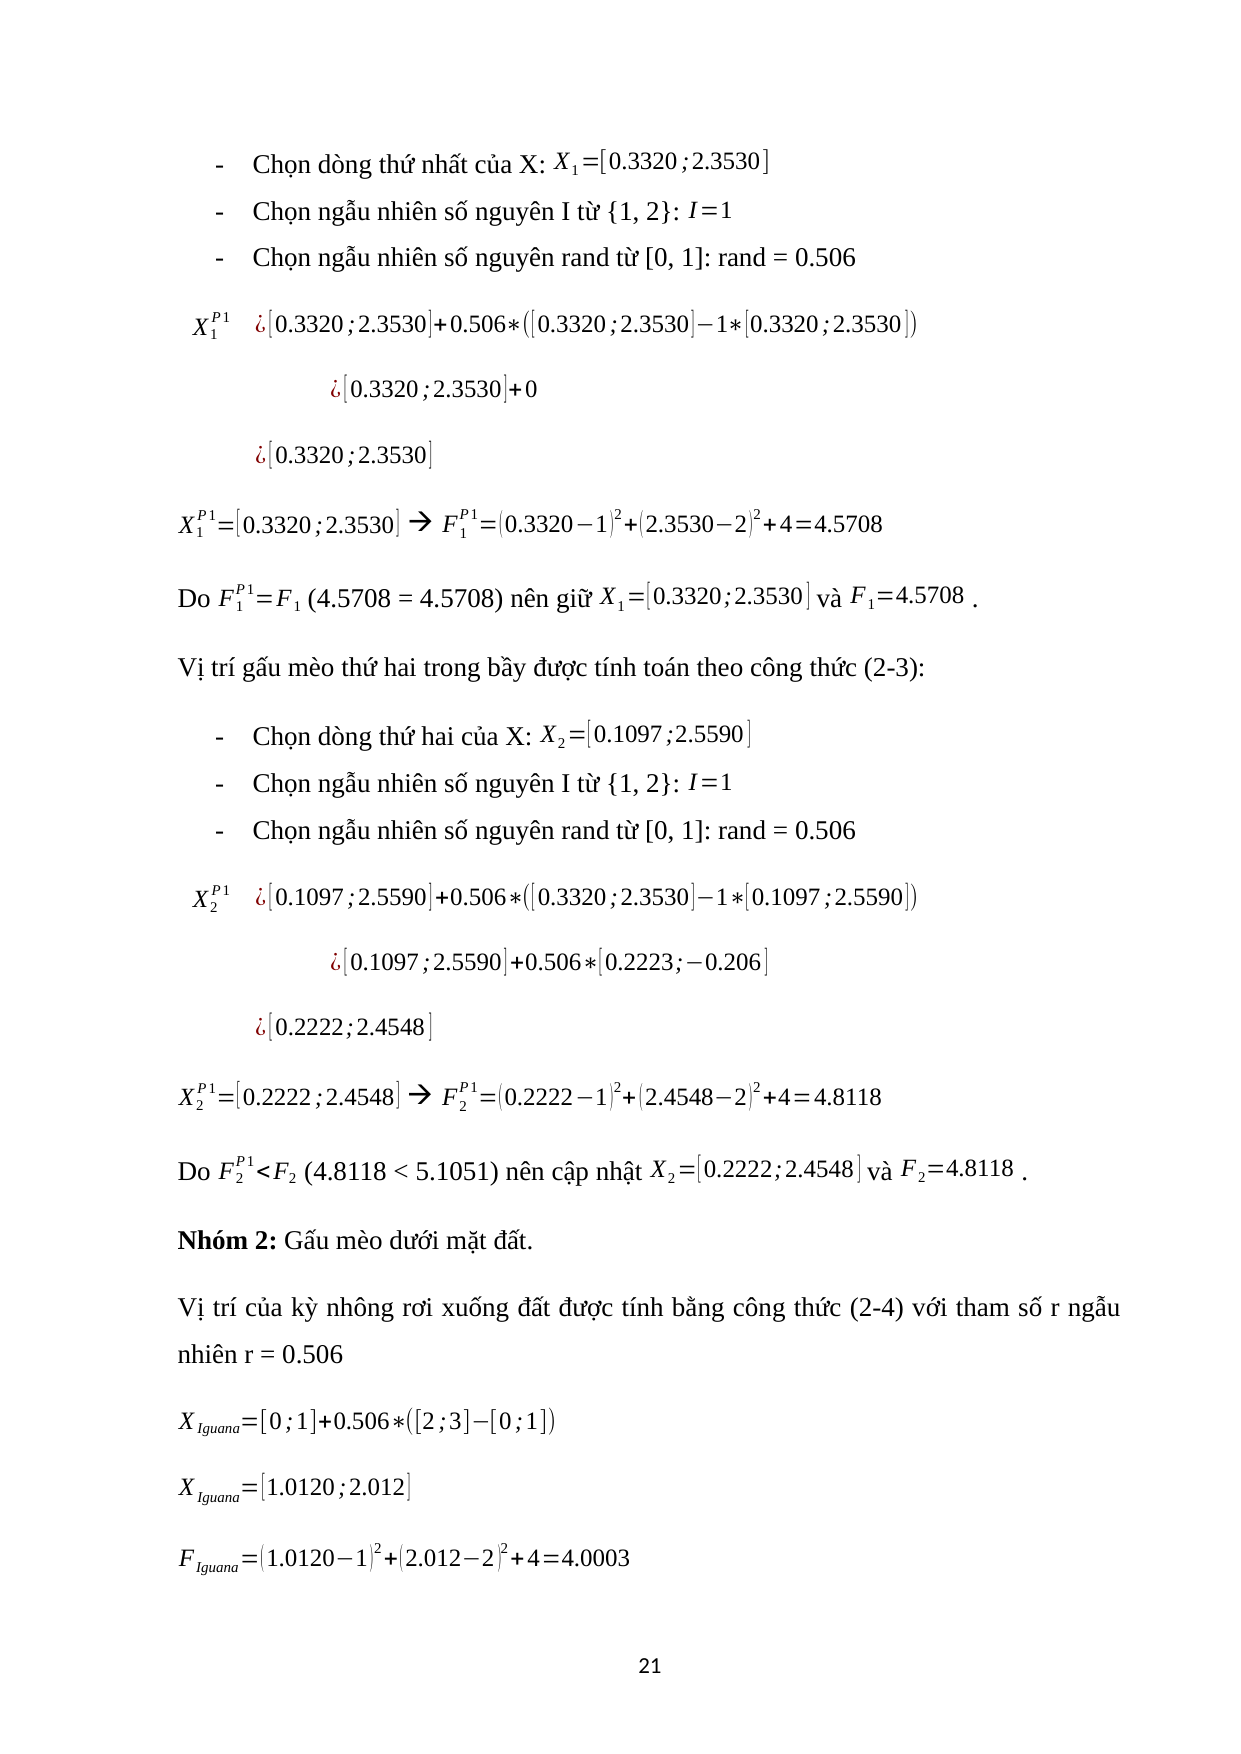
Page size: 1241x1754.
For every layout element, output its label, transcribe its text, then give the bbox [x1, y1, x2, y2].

text Vị trí của kỳ nhông rơi xuống đất được tính bằng công thức (2-4) với tham số r ngẫu nhiên r = 0.506 [177, 1291, 1122, 1369]
table_header [177, 288, 244, 483]
list Chọn ngẫu nhiên số nguyên rand từ [0, 1]: rand = 0.506 [215, 814, 1122, 845]
text Do (4.5708 = 4.5708) nên giữ và . [177, 580, 1122, 615]
list Chọn ngẫu nhiên số nguyên I từ {1, 2}: [215, 194, 1122, 226]
text Vị trí gấu mèo thứ hai trong bầy được tính toán theo công thức (2-3): [177, 651, 1122, 682]
list Chọn dòng thứ nhất của X: [215, 148, 1122, 179]
text Do (4.8118 < 5.1051) nên cập nhật và . [177, 1153, 1122, 1188]
list Chọn ngẫu nhiên số nguyên I từ {1, 2}: [215, 767, 1122, 798]
text Nhóm 2: Gấu mèo dưới mặt đất. [177, 1224, 1122, 1255]
list Chọn dòng thứ hai của X: [215, 719, 1122, 752]
table_header [244, 288, 1122, 483]
list Chọn ngẫu nhiên số nguyên rand từ [0, 1]: rand = 0.506 [215, 241, 1122, 272]
table_header [244, 861, 1122, 1056]
table_header [177, 861, 244, 1056]
